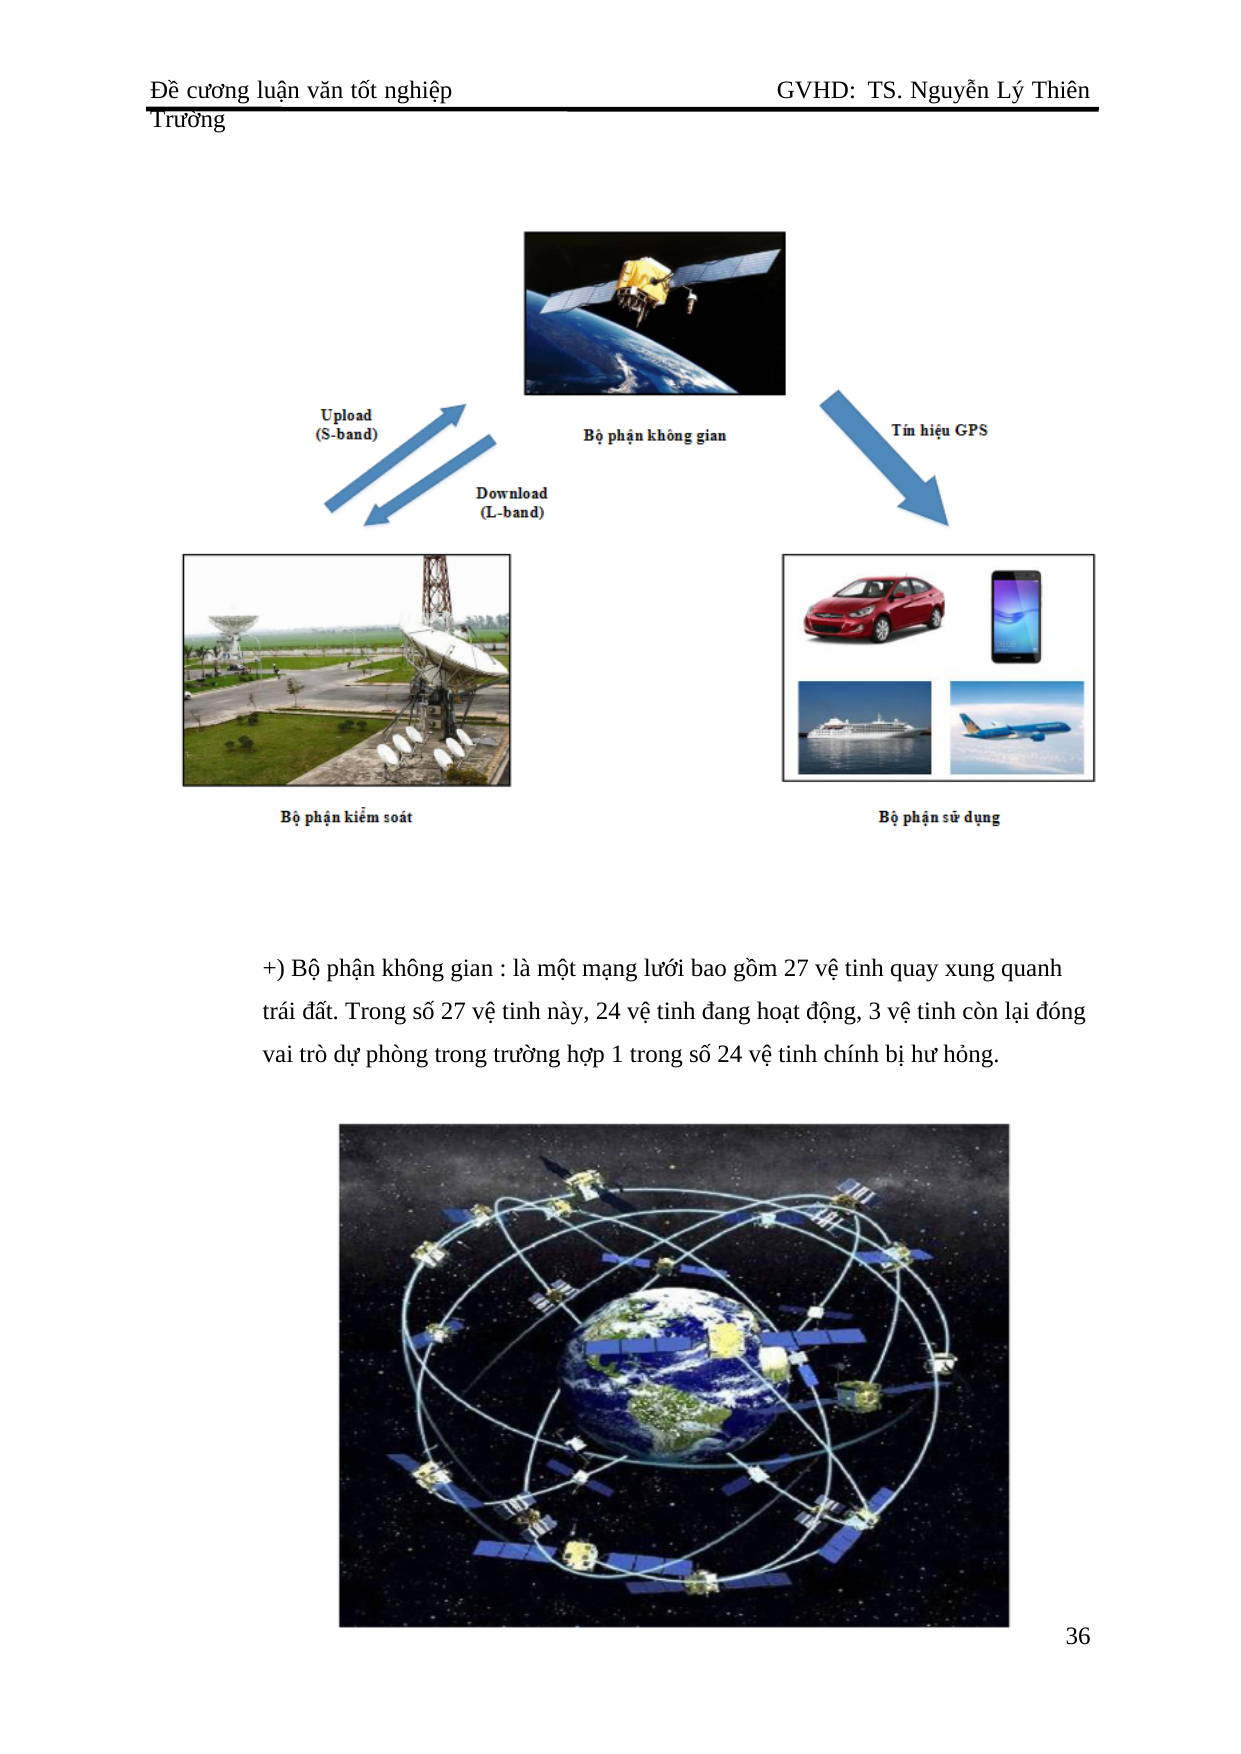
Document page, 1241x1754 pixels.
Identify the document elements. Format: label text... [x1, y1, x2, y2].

picture [171, 214, 1112, 840]
picture [331, 1121, 1022, 1633]
text +) Bộ phận không gian : là một mạng lưới bao gồm 27 vệ tinh quay xung quanh trái đất. Trong số 27 vệ tinh này, 24 vệ tinh đang hoạt động, 3 vệ tinh còn lại đóng vai trò dự phòng trong trường hợp 1 trong số 24 vệ tinh chính bị hư hỏng. [262, 953, 1090, 1068]
